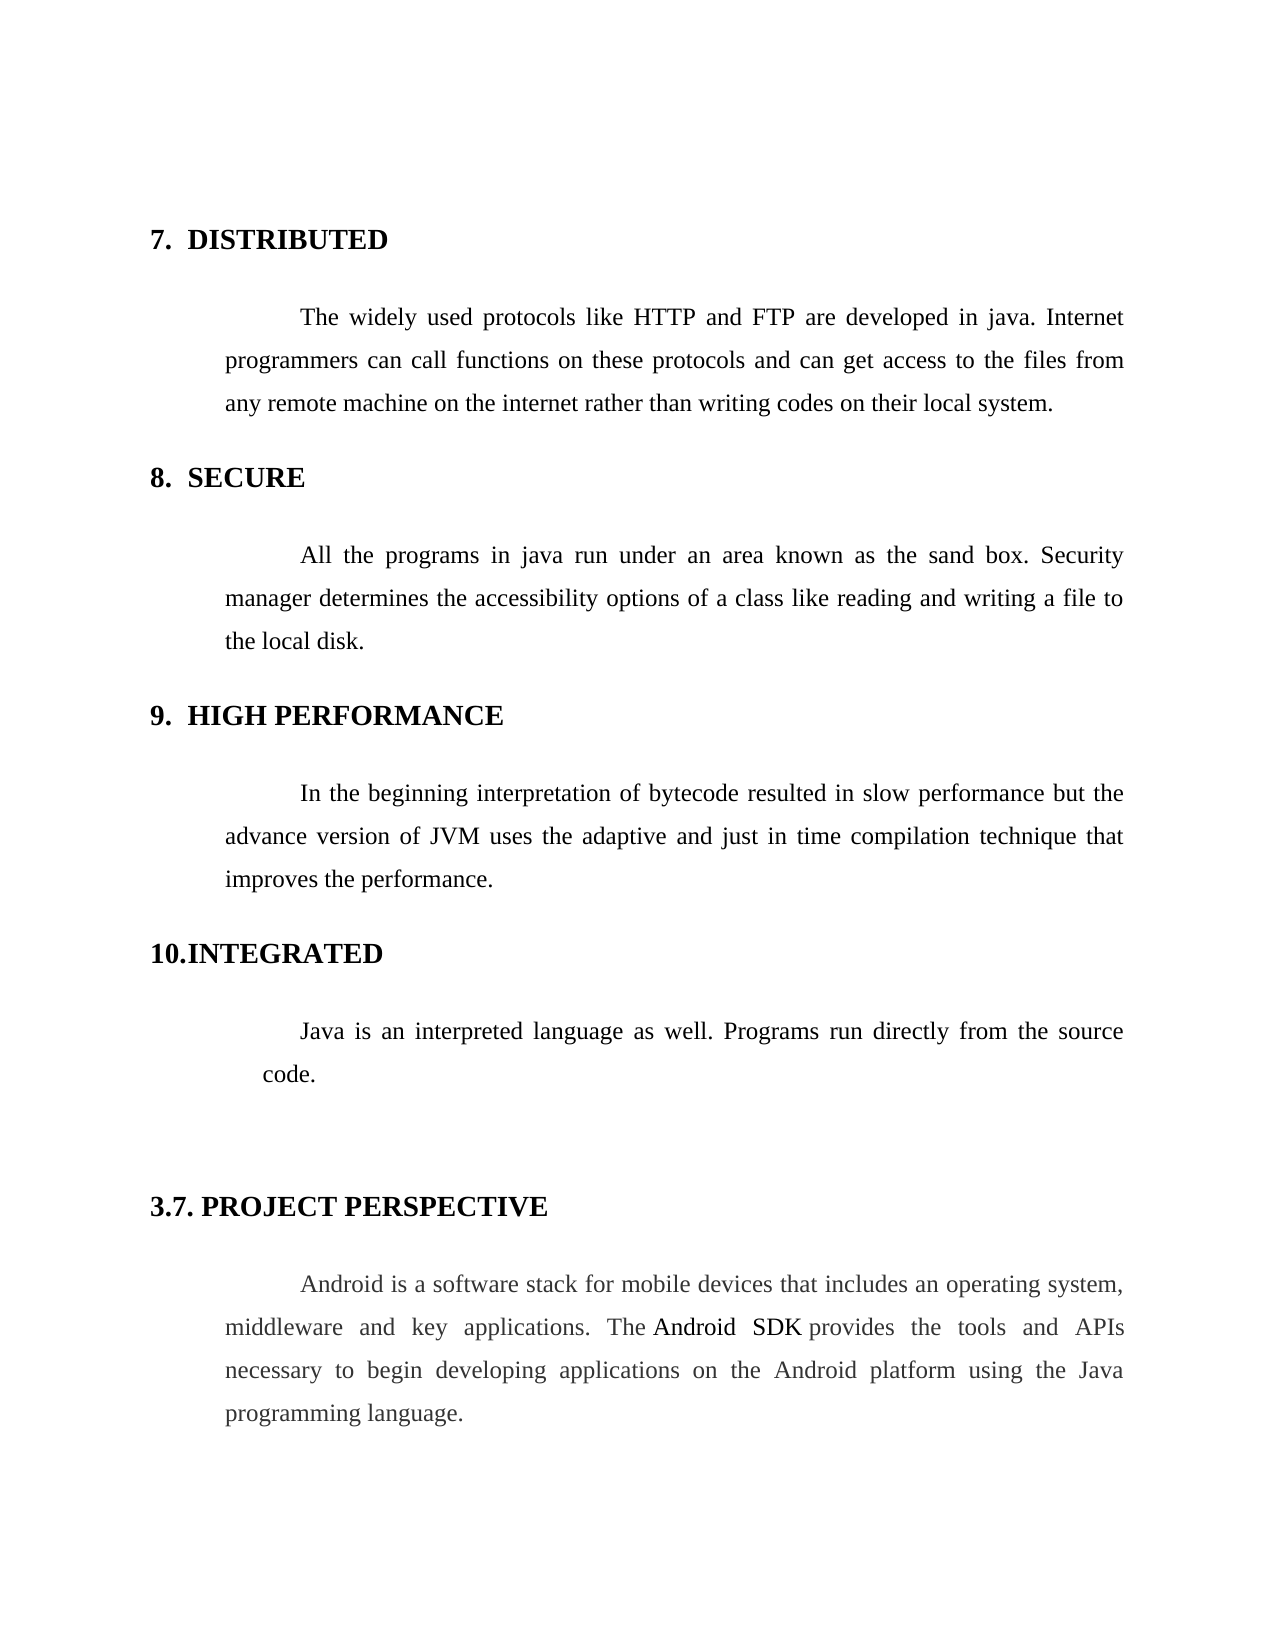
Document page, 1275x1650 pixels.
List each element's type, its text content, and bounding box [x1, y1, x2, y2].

text Android is a software stack for mobile devices that includes an operating system, middleware and key applications. The Android SDK provides the tools and APIs necessary to begin developing applications on the Android platform using the Java programming language. [225, 1269, 1125, 1355]
text Android is a software stack for mobile devices that includes an operating system, middleware and key applications. The Android SDK provides the tools and APIs necessary to begin developing applications on the Android platform using the Java programming language. [225, 1384, 1125, 1427]
list SECURE [150, 460, 1125, 494]
text In the beginning interpretation of bytecode resulted in slow performance but the advance version of JVM uses the adaptive and just in time compilation technique that improves the performance. [225, 778, 1125, 893]
text All the programs in java run under an area known as the sand box. Security manager determines the accessibility options of a class like reading and writing a file to the local disk. [225, 540, 1125, 655]
text Java is an interpreted language as well. Programs run directly from the source code. [262, 1016, 1125, 1088]
list DISTRIBUTED [150, 222, 1125, 256]
list HIGH PERFORMANCE [150, 698, 1125, 732]
subtitle 3.7. PROJECT PERSPECTIVE [150, 1189, 1125, 1223]
text The widely used protocols like HTTP and FTP are developed in java. Internet programmers can call functions on these protocols and can get access to the files from any remote machine on the internet rather than writing codes on their local system. [225, 302, 1125, 417]
list INTEGRATED [150, 936, 1125, 970]
